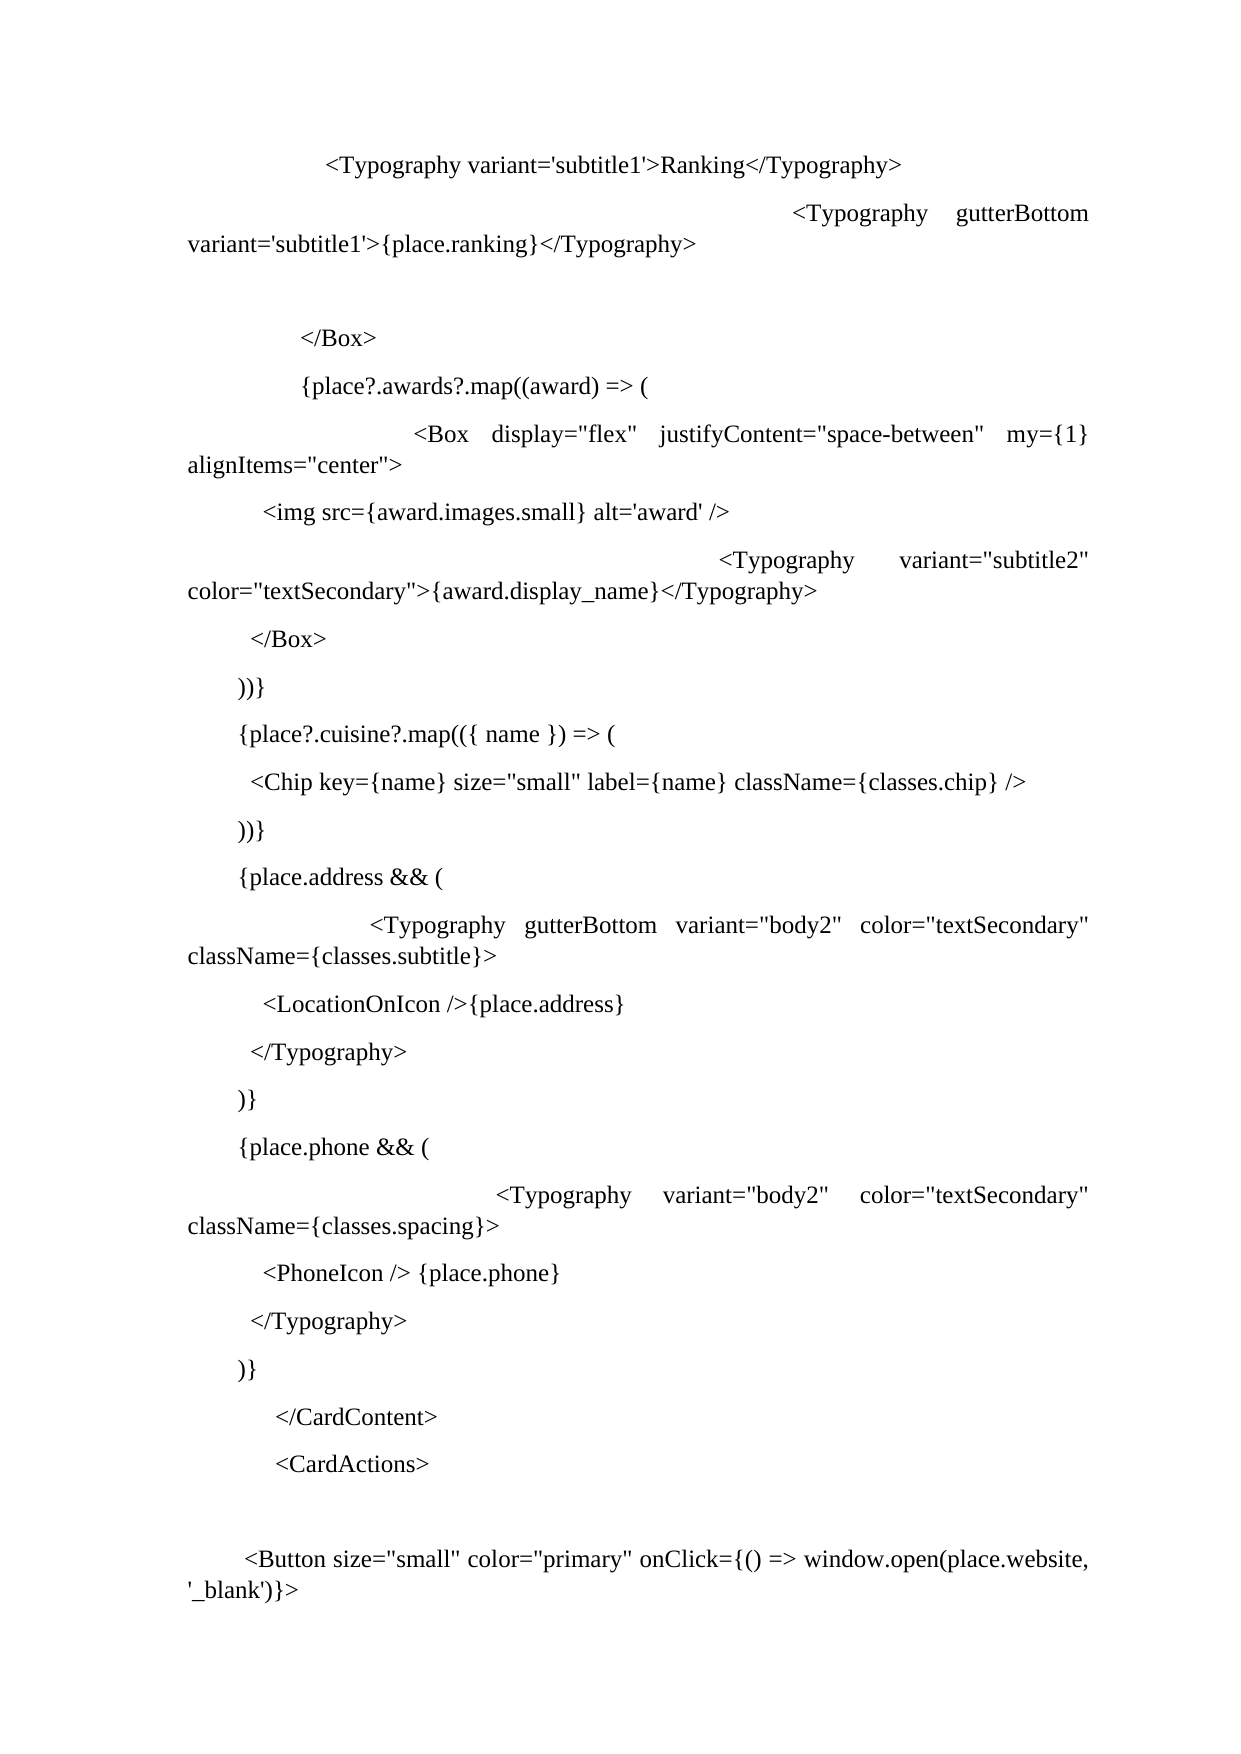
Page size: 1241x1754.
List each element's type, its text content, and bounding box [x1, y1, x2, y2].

text {place?.awards?.map((award) => ( [187, 371, 1090, 400]
text <Typography gutterBottom variant="body2" color="textSecondary" className={classes.subtitle}> [187, 910, 1090, 970]
text <img src={award.images.small} alt='award' /> [187, 497, 1090, 526]
text </CardContent> [187, 1402, 1090, 1430]
text ))} [187, 672, 1090, 700]
text <Button size="small" color="primary" onClick={() => window.open(place.website, '_blank')}> [187, 1544, 1090, 1604]
text </Typography> [187, 1037, 1090, 1065]
text {place.address && ( [187, 862, 1090, 891]
text )} [187, 1354, 1090, 1383]
text <Box display="flex" justifyContent="space-between" my={1} alignItems="center"> [187, 419, 1090, 478]
text {place?.cuisine?.map(({ name }) => ( [187, 719, 1090, 748]
text </Box> [187, 624, 1090, 653]
text <Typography gutterBottom variant='subtitle1'>{place.ranking}</Typography> [187, 198, 1090, 257]
text <PhoneIcon /> {place.phone} [187, 1258, 1090, 1287]
text <Typography variant="subtitle2" color="textSecondary">{award.display_name}</Typography> [187, 545, 1090, 605]
text <Typography variant='subtitle1'>Ranking</Typography> [187, 150, 1090, 179]
text <CardActions> [187, 1449, 1090, 1478]
text <Typography variant="body2" color="textSecondary" className={classes.spacing}> [187, 1180, 1090, 1239]
text </Box> [187, 323, 1090, 352]
text <LocationOnIcon />{place.address} [187, 989, 1090, 1018]
text ))} [187, 815, 1090, 843]
text <Chip key={name} size="small" label={name} className={classes.chip} /> [187, 767, 1090, 796]
text )} [187, 1084, 1090, 1113]
text {place.phone && ( [187, 1132, 1090, 1161]
text </Typography> [187, 1306, 1090, 1335]
